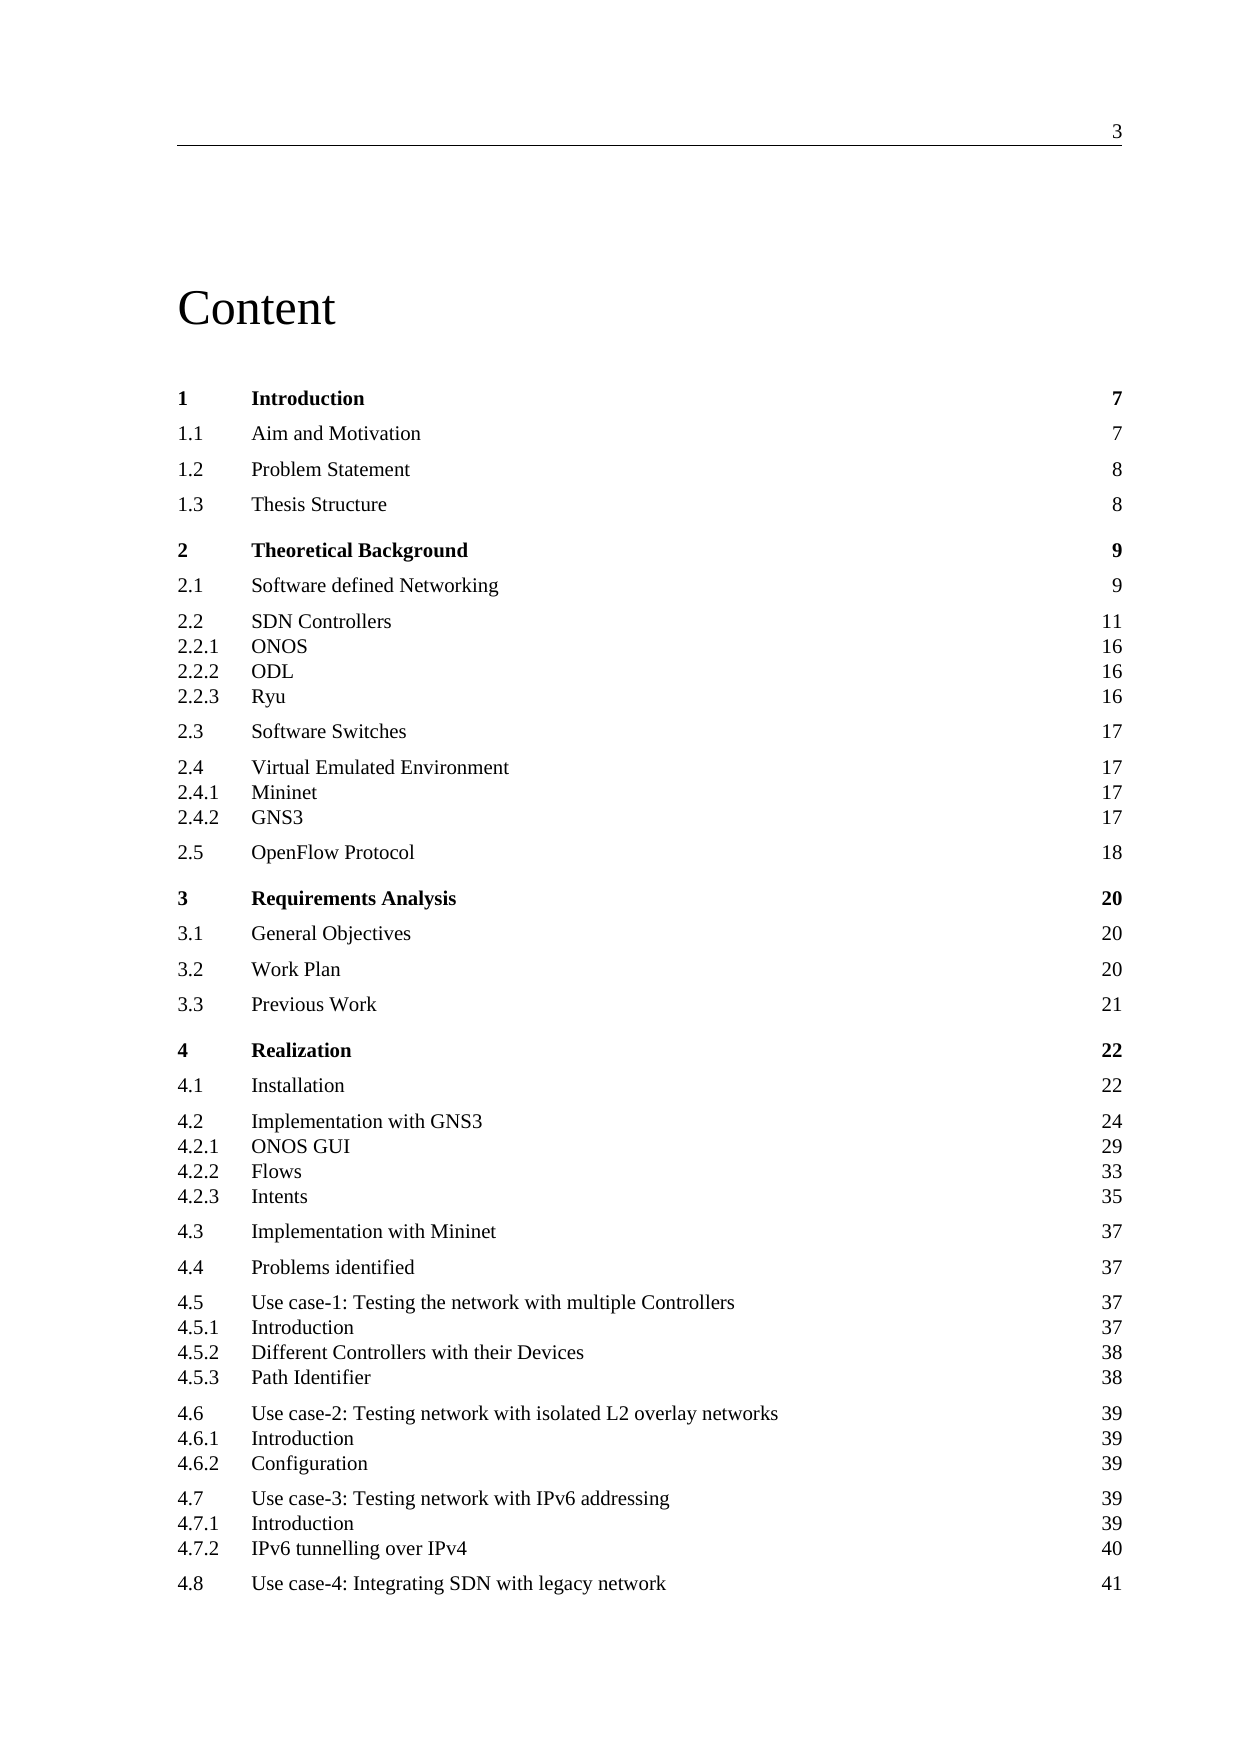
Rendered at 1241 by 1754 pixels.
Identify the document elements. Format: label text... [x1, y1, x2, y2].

text 4 Realization 22 [177, 1037, 1122, 1062]
text 2.2.1 ONOS 16 [177, 633, 1122, 658]
text 4.6 Use case-2: Testing network with isolated L2 overlay networks 39 [177, 1399, 1122, 1424]
text 4.5.2 Different Controllers with their Devices 38 [177, 1339, 1122, 1364]
text 2.3 Software Switches 17 [177, 718, 1122, 743]
text 3.1 General Objectives 20 [177, 920, 1122, 945]
text 3.2 Work Plan 20 [177, 956, 1122, 981]
text 2.2.2 ODL 16 [177, 658, 1122, 683]
text 4.2 Implementation with GNS3 24 [177, 1108, 1122, 1133]
text 4.8 Use case-4: Integrating SDN with legacy network 41 [177, 1570, 1122, 1595]
text 1 Introduction 7 [177, 385, 1122, 410]
text 2.1 Software defined Networking 9 [177, 572, 1122, 597]
text 4.2.3 Intents 35 [177, 1183, 1122, 1208]
text 3 Requirements Analysis 20 [177, 885, 1122, 910]
text 2.2.3 Ryu 16 [177, 683, 1122, 708]
text 4.6.2 Configuration 39 [177, 1449, 1122, 1474]
text 4.5.1 Introduction 37 [177, 1314, 1122, 1339]
text 2.5 OpenFlow Protocol 18 [177, 839, 1122, 864]
text 4.2.1 ONOS GUI 29 [177, 1133, 1122, 1158]
text 2.2 SDN Controllers 11 [177, 608, 1122, 633]
text 1.3 Thesis Structure 8 [177, 491, 1122, 516]
text 4.2.2 Flows 33 [177, 1158, 1122, 1183]
text 3.3 Previous Work 21 [177, 991, 1122, 1016]
text 4.7.1 Introduction 39 [177, 1510, 1122, 1535]
text 4.6.1 Introduction 39 [177, 1424, 1122, 1449]
text 4.7 Use case-3: Testing network with IPv6 addressing 39 [177, 1485, 1122, 1510]
text 1.2 Problem Statement 8 [177, 456, 1122, 481]
text 4.7.2 IPv6 tunnelling over IPv4 40 [177, 1535, 1122, 1560]
list Content [177, 277, 1122, 335]
text 4.3 Implementation with Mininet 37 [177, 1218, 1122, 1243]
text 1.1 Aim and Motivation 7 [177, 420, 1122, 445]
text 4.5.3 Path Identifier 38 [177, 1364, 1122, 1389]
text 2.4.1 Mininet 17 [177, 779, 1122, 804]
text 4.4 Problems identified 37 [177, 1254, 1122, 1279]
text 2 Theoretical Background 9 [177, 537, 1122, 562]
text 2.4.2 GNS3 17 [177, 804, 1122, 829]
text 4.1 Installation 22 [177, 1072, 1122, 1097]
text 4.5 Use case-1: Testing the network with multiple Controllers 37 [177, 1289, 1122, 1314]
text 2.4 Virtual Emulated Environment 17 [177, 754, 1122, 779]
